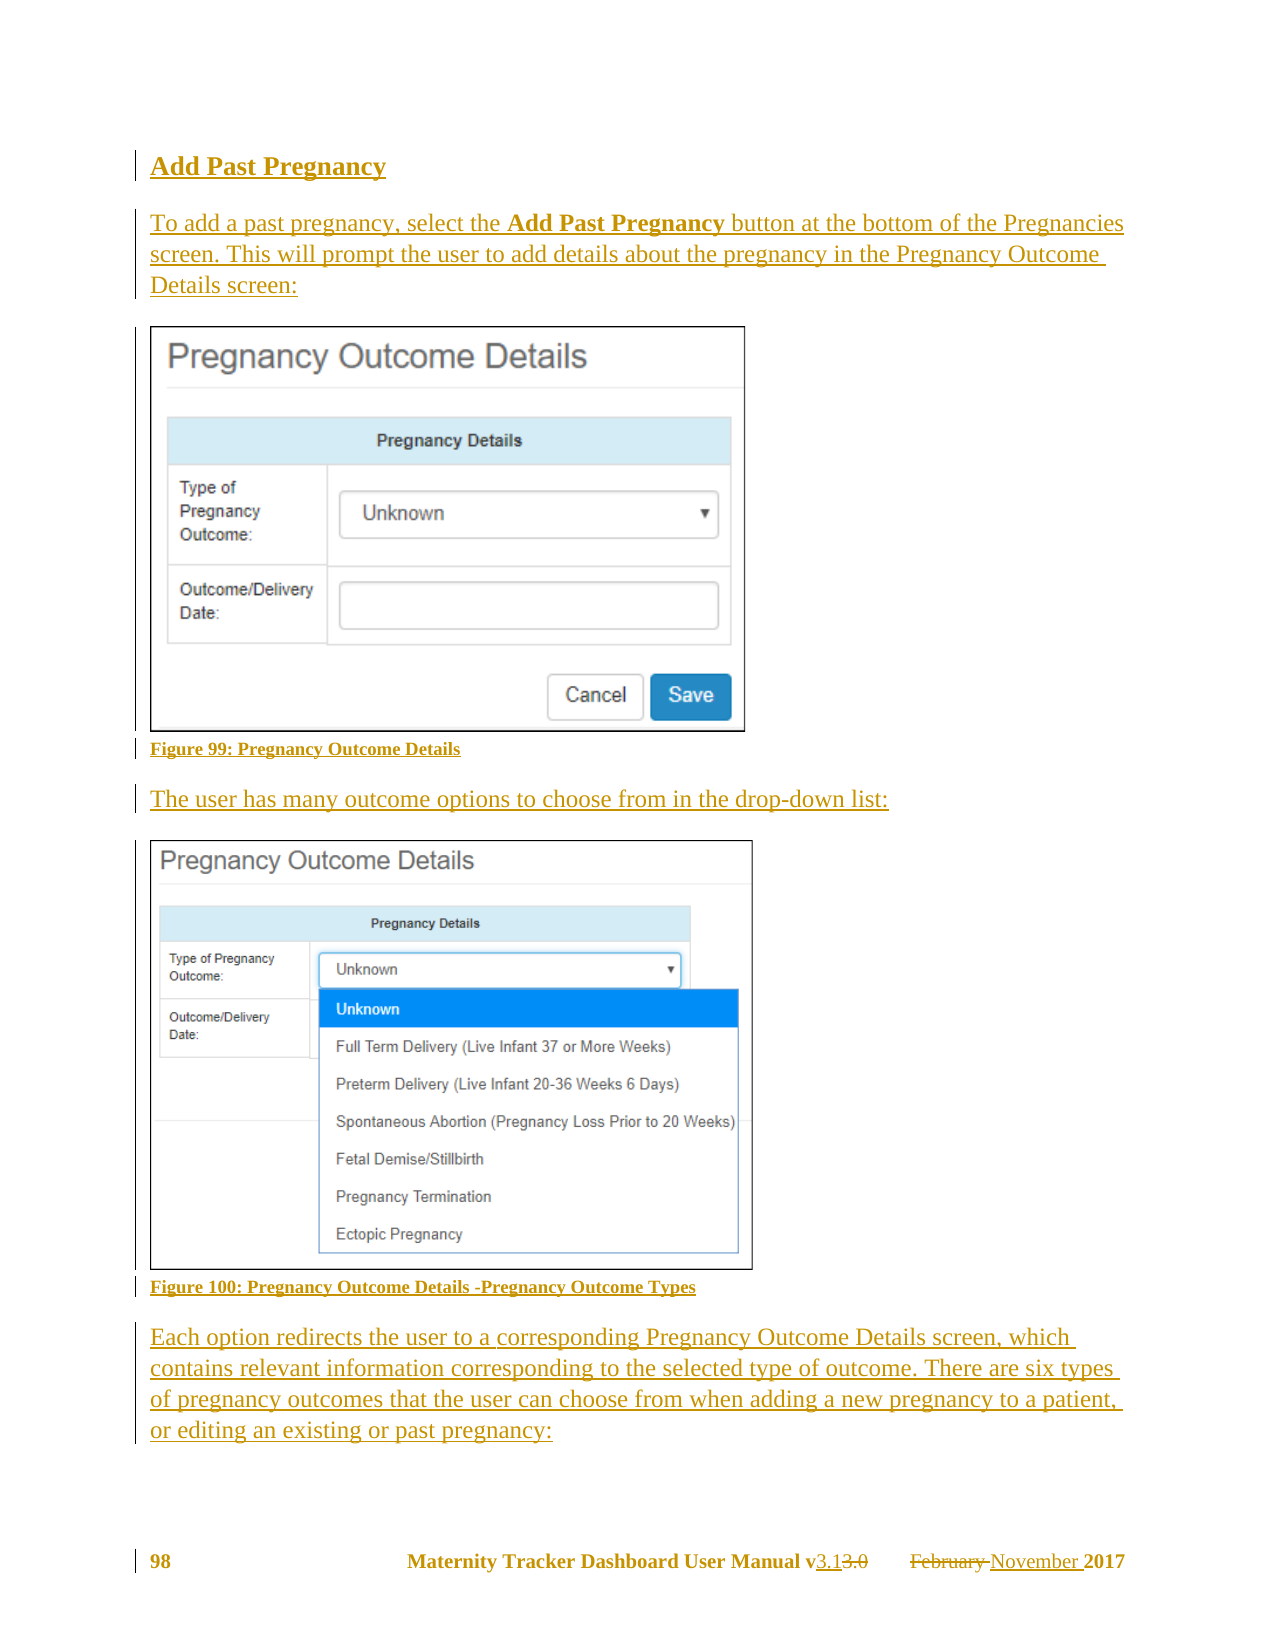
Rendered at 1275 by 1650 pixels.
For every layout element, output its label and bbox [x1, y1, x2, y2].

picture [150, 326, 746, 732]
picture [150, 840, 753, 1270]
